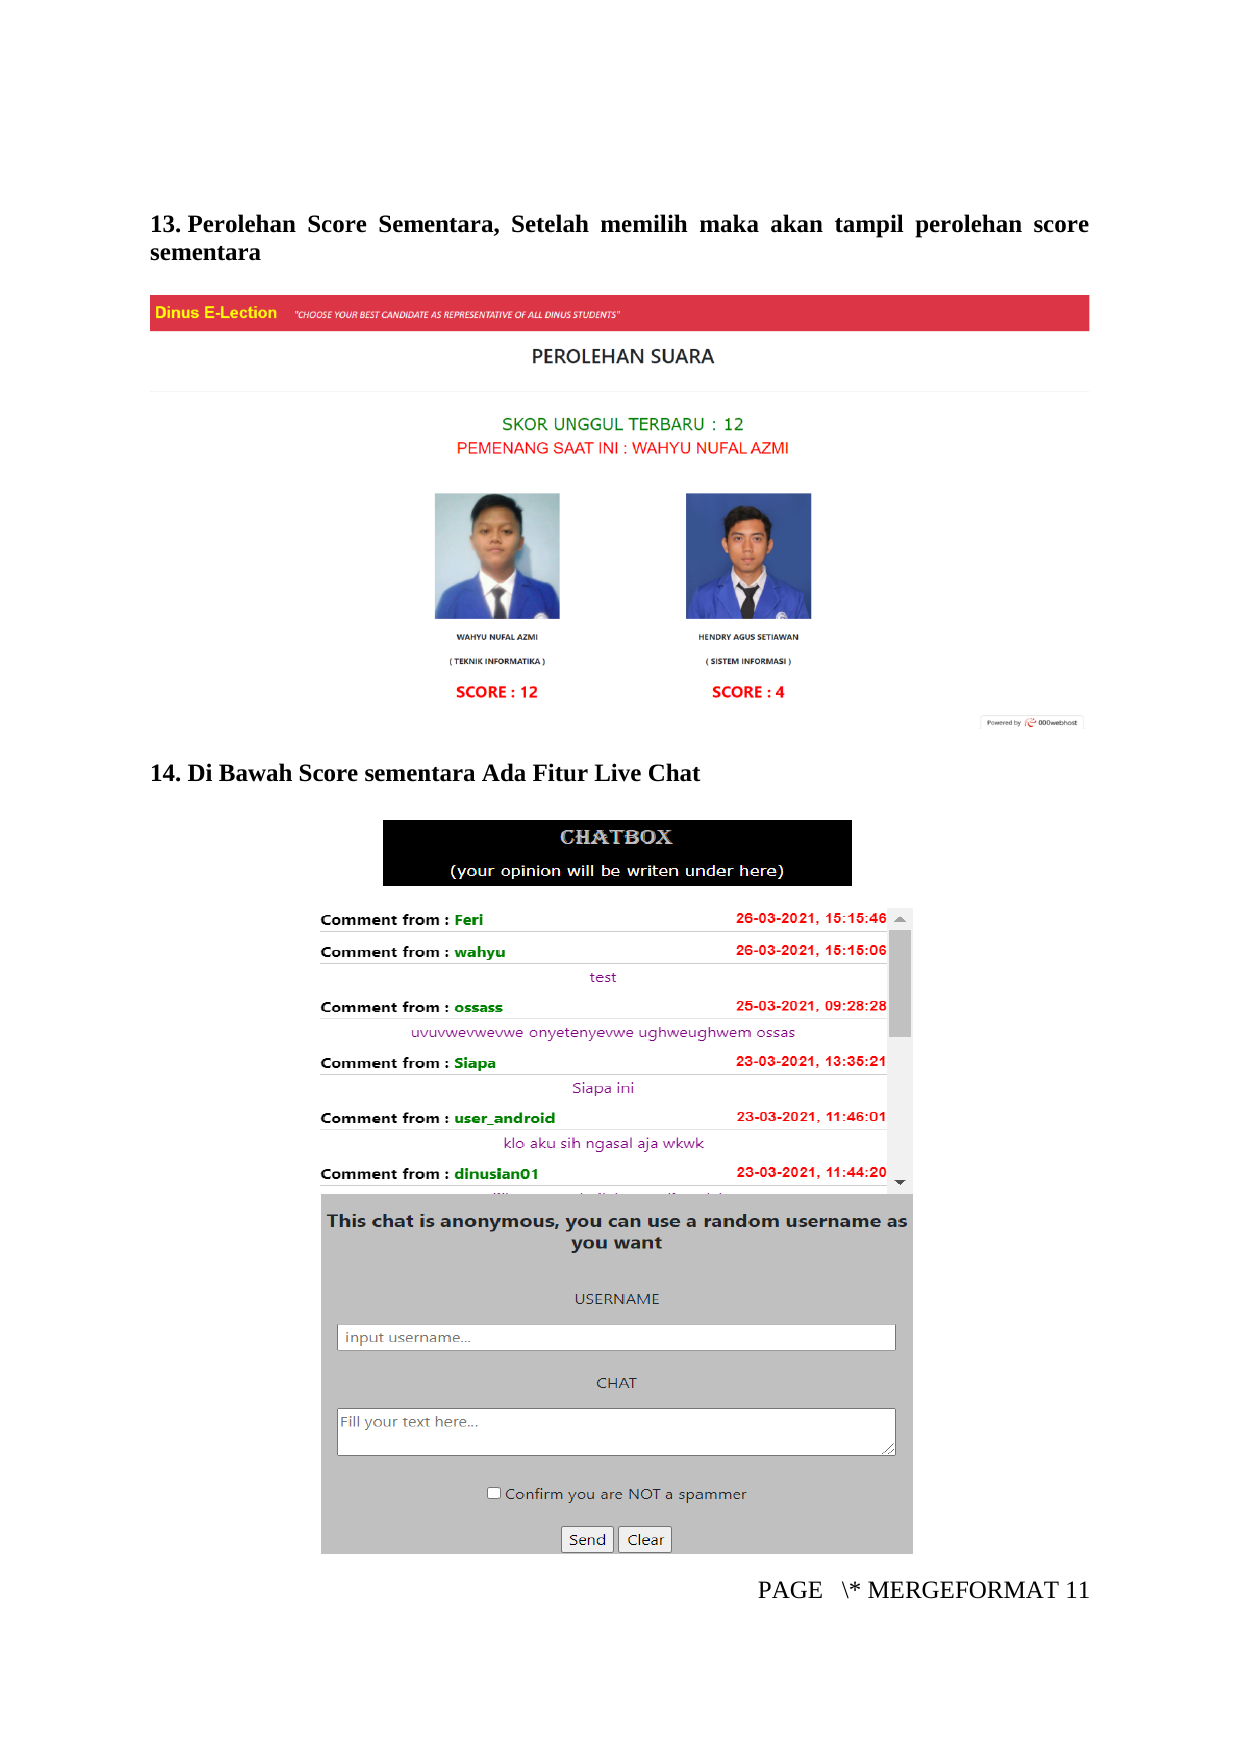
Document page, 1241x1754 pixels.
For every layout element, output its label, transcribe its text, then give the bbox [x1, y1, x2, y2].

picture [150, 815, 1074, 1571]
picture [150, 295, 1090, 729]
list Perolehan Score Sementara, Setelah memilih maka akan tampil perolehan score sementara [150, 209, 1090, 266]
list Di Bawah Score sementara Ada Fitur Live Chat [150, 758, 1090, 787]
